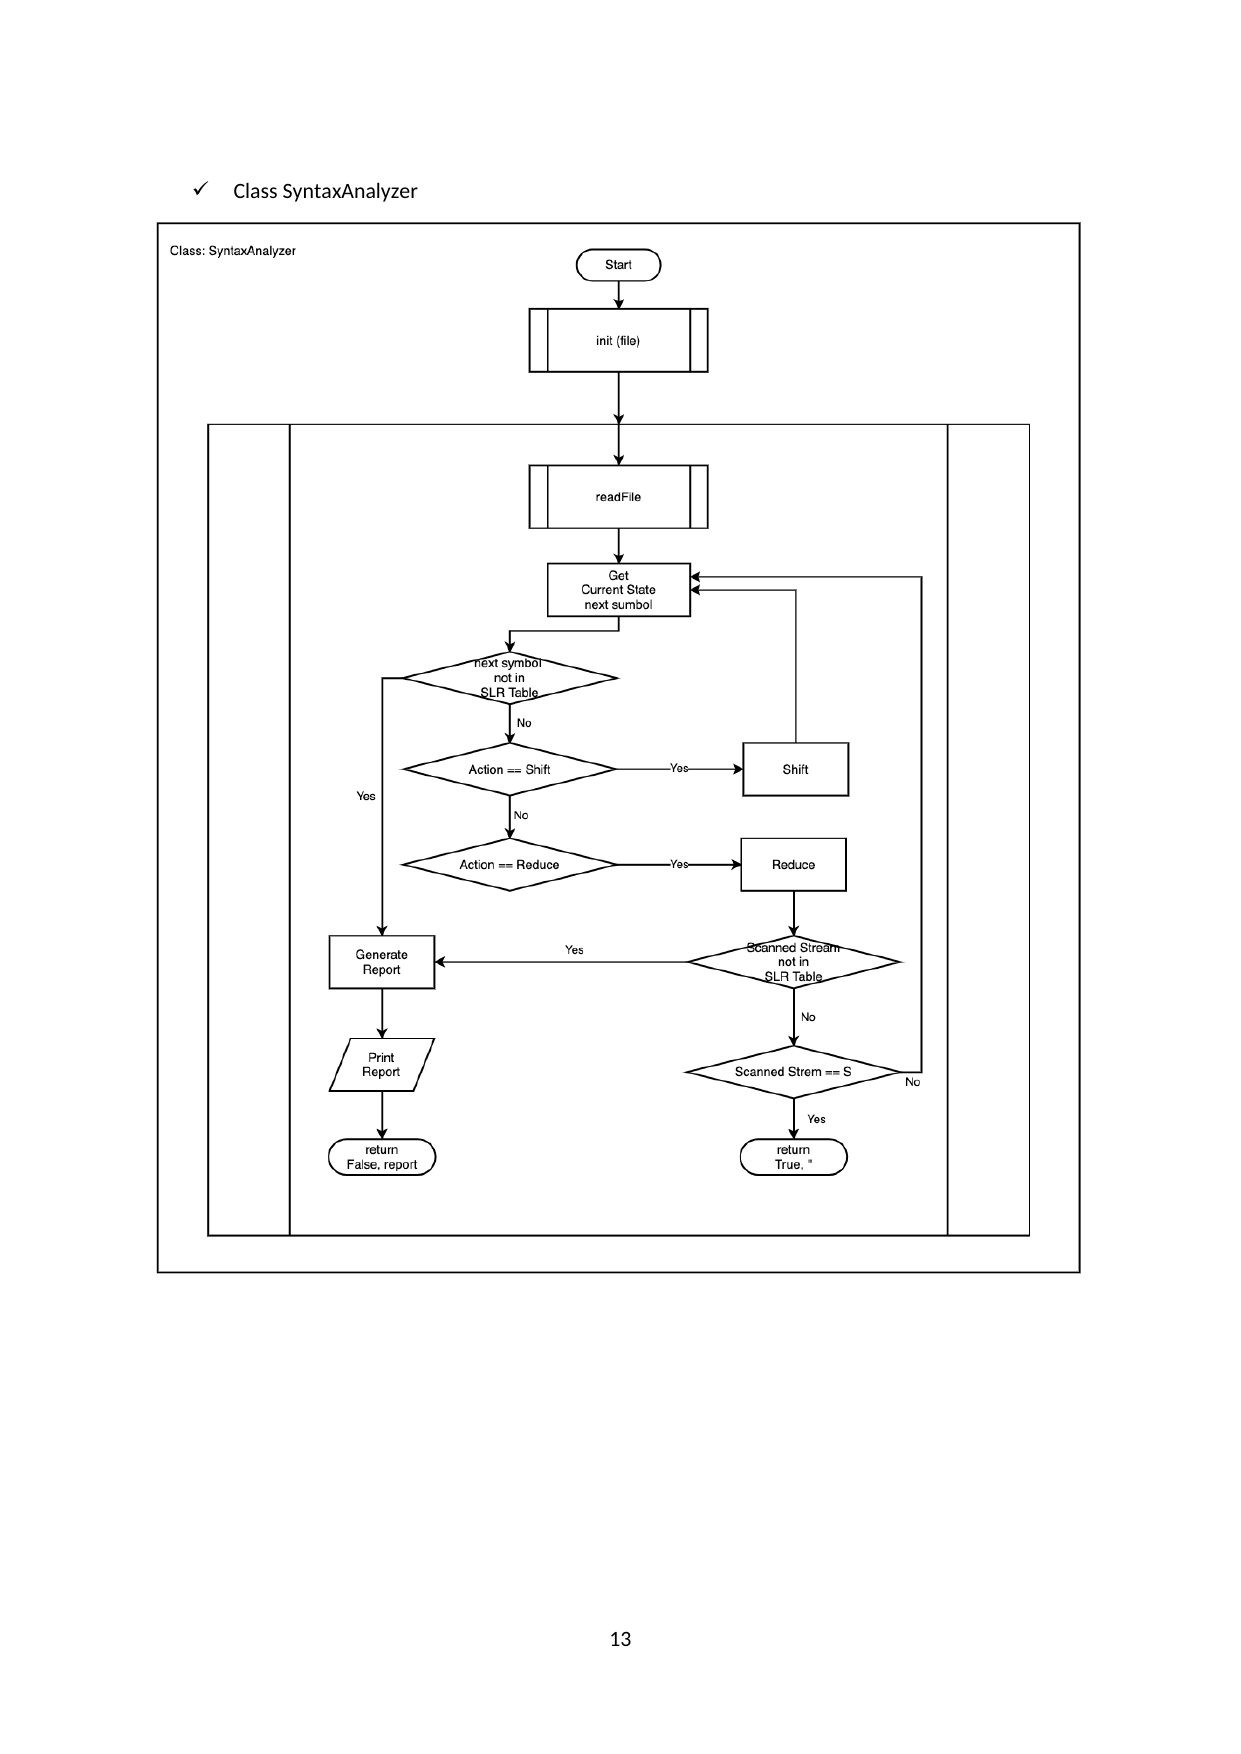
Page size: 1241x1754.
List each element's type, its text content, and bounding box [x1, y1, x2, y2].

picture [150, 218, 1091, 1280]
list Class SyntaxAnalyzer [192, 177, 1090, 204]
